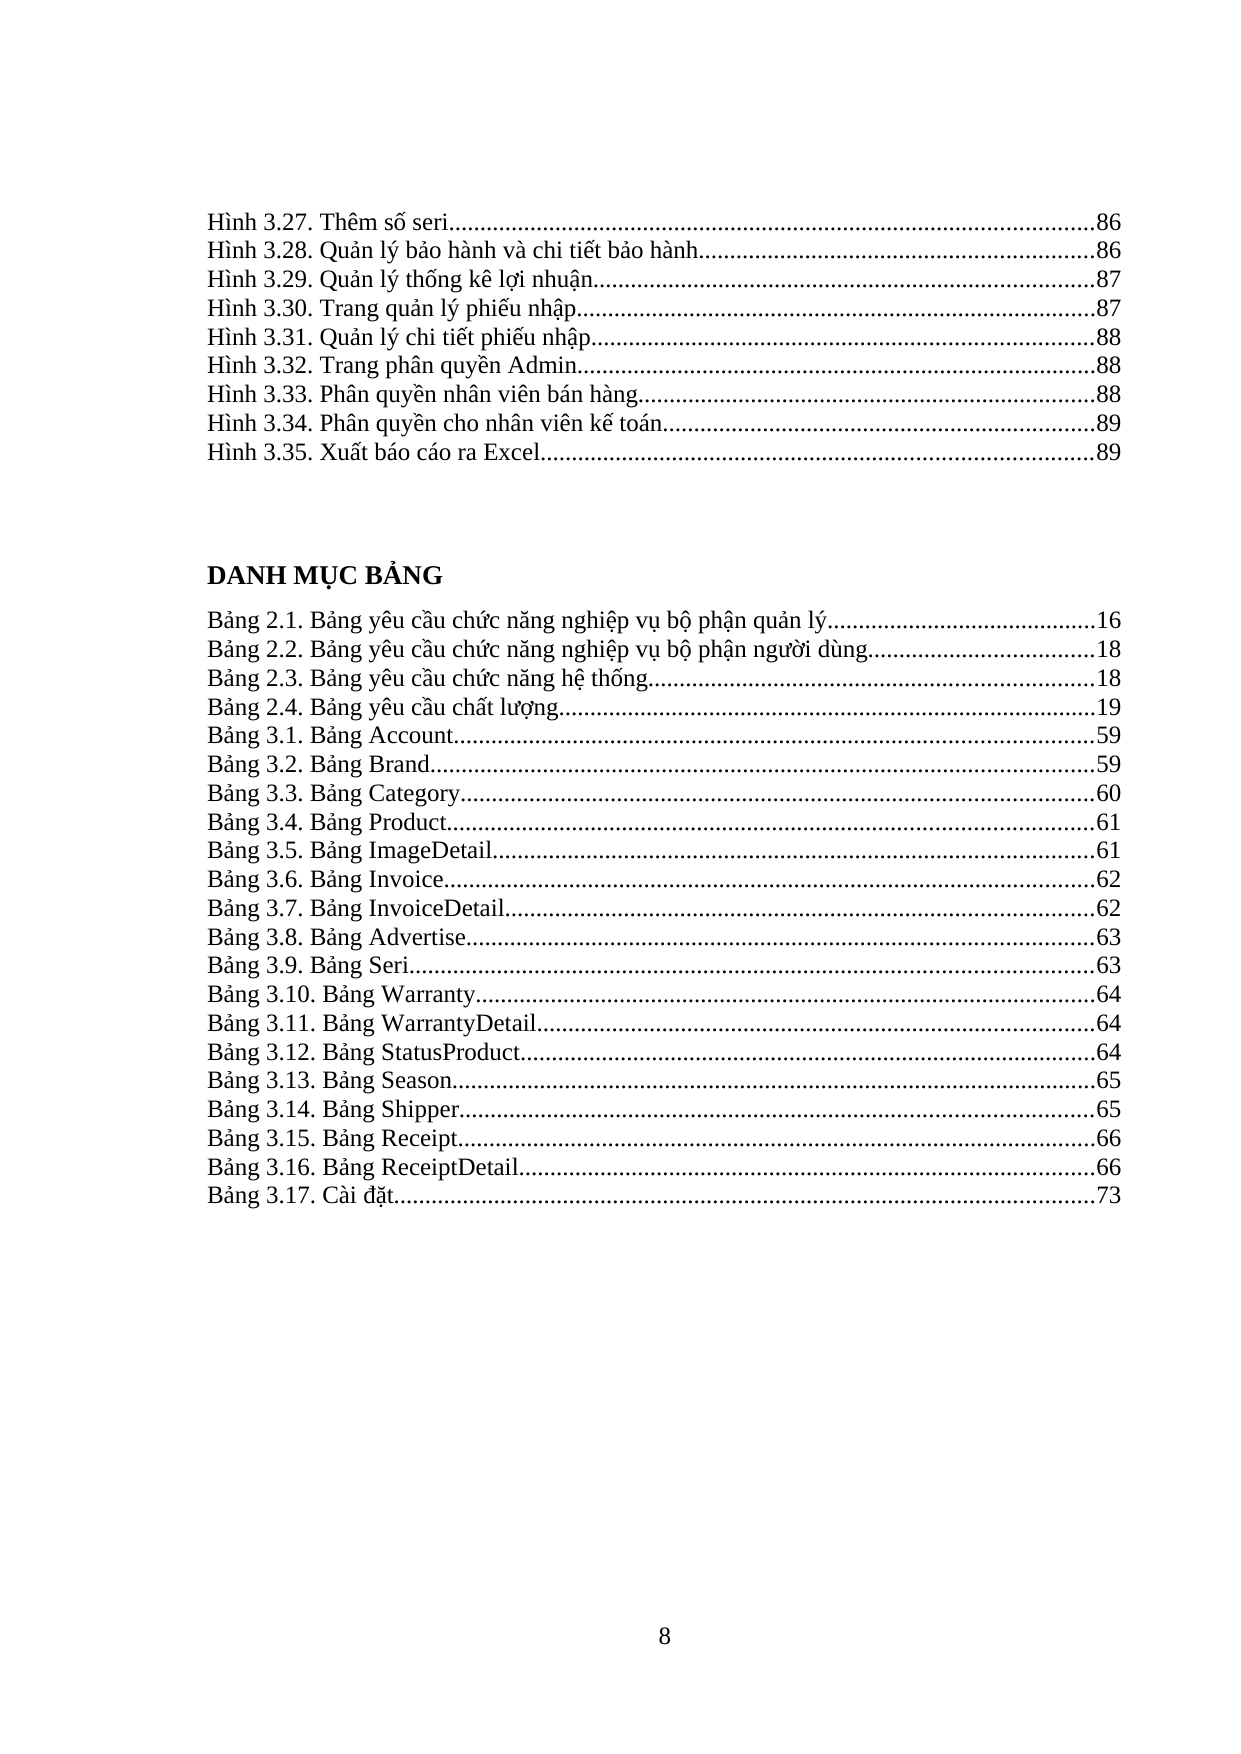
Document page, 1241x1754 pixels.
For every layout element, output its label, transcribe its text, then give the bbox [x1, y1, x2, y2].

text Hình 3.29. Quản lý thống kê lợi nhuận 87 [207, 264, 1122, 293]
text DANH MỤC BẢNG [207, 559, 1122, 590]
text Bảng 3.6. Bảng Invoice 62 [207, 864, 1122, 893]
text Bảng 3.1. Bảng Account 59 [207, 721, 1122, 749]
text Hình 3.27. Thêm số seri 86 [207, 207, 1122, 236]
text Hình 3.34. Phân quyền cho nhân viên kế toán 89 [207, 408, 1122, 437]
text Bảng 3.16. Bảng ReceiptDetail 66 [207, 1152, 1122, 1181]
text Hình 3.35. Xuất báo cáo ra Excel 89 [207, 437, 1122, 466]
text Bảng 3.8. Bảng Advertise 63 [207, 922, 1122, 951]
text Hình 3.30. Trang quản lý phiếu nhập 87 [207, 293, 1122, 322]
text Bảng 3.10. Bảng Warranty 64 [207, 979, 1122, 1008]
text Bảng 3.11. Bảng WarrantyDetail 64 [207, 1008, 1122, 1037]
text Hình 3.32. Trang phân quyền Admin 88 [207, 351, 1122, 379]
text Bảng 3.13. Bảng Season 65 [207, 1066, 1122, 1094]
text Bảng 3.5. Bảng ImageDetail 61 [207, 836, 1122, 864]
text Bảng 3.15. Bảng Receipt 66 [207, 1123, 1122, 1152]
text Bảng 3.12. Bảng StatusProduct 64 [207, 1037, 1122, 1066]
text Hình 3.31. Quản lý chi tiết phiếu nhập 88 [207, 322, 1122, 351]
text Hình 3.33. Phân quyền nhân viên bán hàng 88 [207, 379, 1122, 408]
text Hình 3.28. Quản lý bảo hành và chi tiết bảo hành 86 [207, 236, 1122, 264]
text Bảng 2.1. Bảng yêu cầu chức năng nghiệp vụ bộ phận quản lý 16 [207, 606, 1122, 634]
text Bảng 2.2. Bảng yêu cầu chức năng nghiệp vụ bộ phận người dùng 18 [207, 634, 1122, 663]
text Bảng 3.2. Bảng Brand 59 [207, 749, 1122, 778]
text Bảng 3.4. Bảng Product 61 [207, 807, 1122, 836]
text Bảng 3.7. Bảng InvoiceDetail 62 [207, 893, 1122, 922]
text Bảng 3.3. Bảng Category 60 [207, 778, 1122, 807]
text Bảng 3.17. Cài đặt 73 [207, 1181, 1122, 1209]
text Bảng 3.9. Bảng Seri 63 [207, 951, 1122, 979]
text Bảng 2.3. Bảng yêu cầu chức năng hệ thống 18 [207, 663, 1122, 692]
text Bảng 2.4. Bảng yêu cầu chất lượng 19 [207, 692, 1122, 721]
text Bảng 3.14. Bảng Shipper 65 [207, 1094, 1122, 1123]
